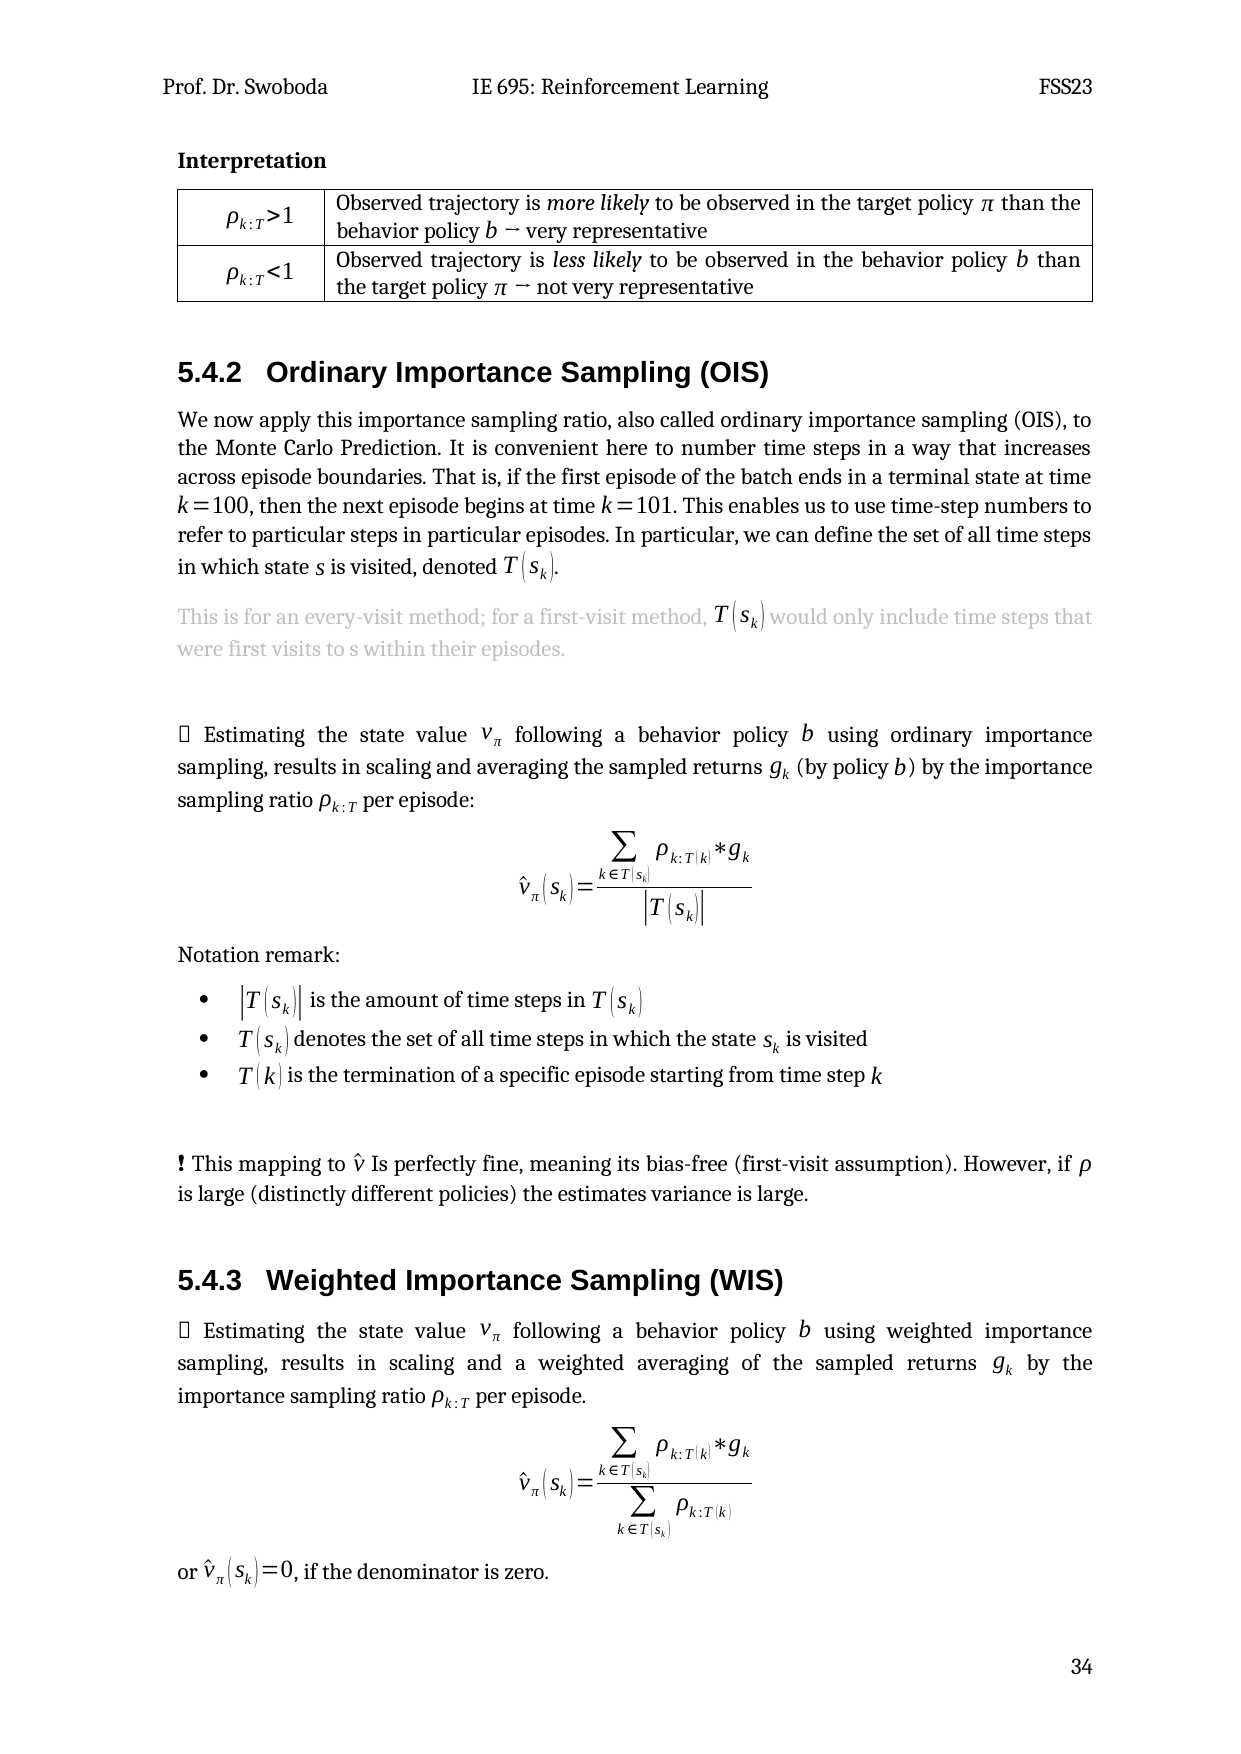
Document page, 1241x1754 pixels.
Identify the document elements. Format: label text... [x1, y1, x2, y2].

text or , if the denominator is zero. [177, 1554, 1093, 1589]
text This is for an every-visit method; for a first-visit method, would only include time steps that were first visits to s within their episodes. [177, 599, 1093, 662]
list is the termination of a specific episode starting from time step [200, 1061, 1093, 1092]
text Interpretation [177, 148, 1093, 174]
text 📑 Estimating the state value following a behavior policy using weighted importance sampling, results in scaling and a weighted averaging of the sampled returns by the importance sampling ratio per episode. [177, 1313, 1093, 1412]
text Notation remark: [177, 942, 1093, 968]
table_cell [178, 246, 324, 301]
text 📑 Estimating the state value following a behavior policy using ordinary importance sampling, results in scaling and averaging the sampled returns (by policy ) by the importance sampling ratio per episode: [177, 718, 1093, 816]
text ❗ This mapping to Is perfectly fine, meaning its bias-free (first-visit assumption). However, if is large (distinctly different policies) the estimates variance is large. [177, 1147, 1093, 1207]
subtitle Ordinary Importance Sampling (OIS) [177, 356, 1093, 389]
text We now apply this importance sampling ratio, also called ordinary importance sampling (OIS), to the Monte Carlo Prediction. It is convenient here to number time steps in a way that increases across episode boundaries. That is, if the first episode of the batch ends in a terminal state at time , then the next episode begins at time . This enables us to use time-step numbers to refer to particular steps in particular episodes. In particular, we can define the set of all time steps in which state is visited, denoted . [177, 407, 1093, 585]
subtitle Weighted Importance Sampling (WIS) [177, 1262, 1093, 1296]
table_cell Observed trajectory is less likely to be observed in the behavior policy than the target policy → not very representative [325, 246, 1092, 301]
table_header [178, 190, 324, 245]
table_header Observed trajectory is more likely to be observed in the target policy than the behavior policy → very representative [325, 190, 1092, 245]
list is the amount of time steps in [200, 983, 1093, 1022]
list denotes the set of all time steps in which the state is visited [200, 1024, 1093, 1059]
